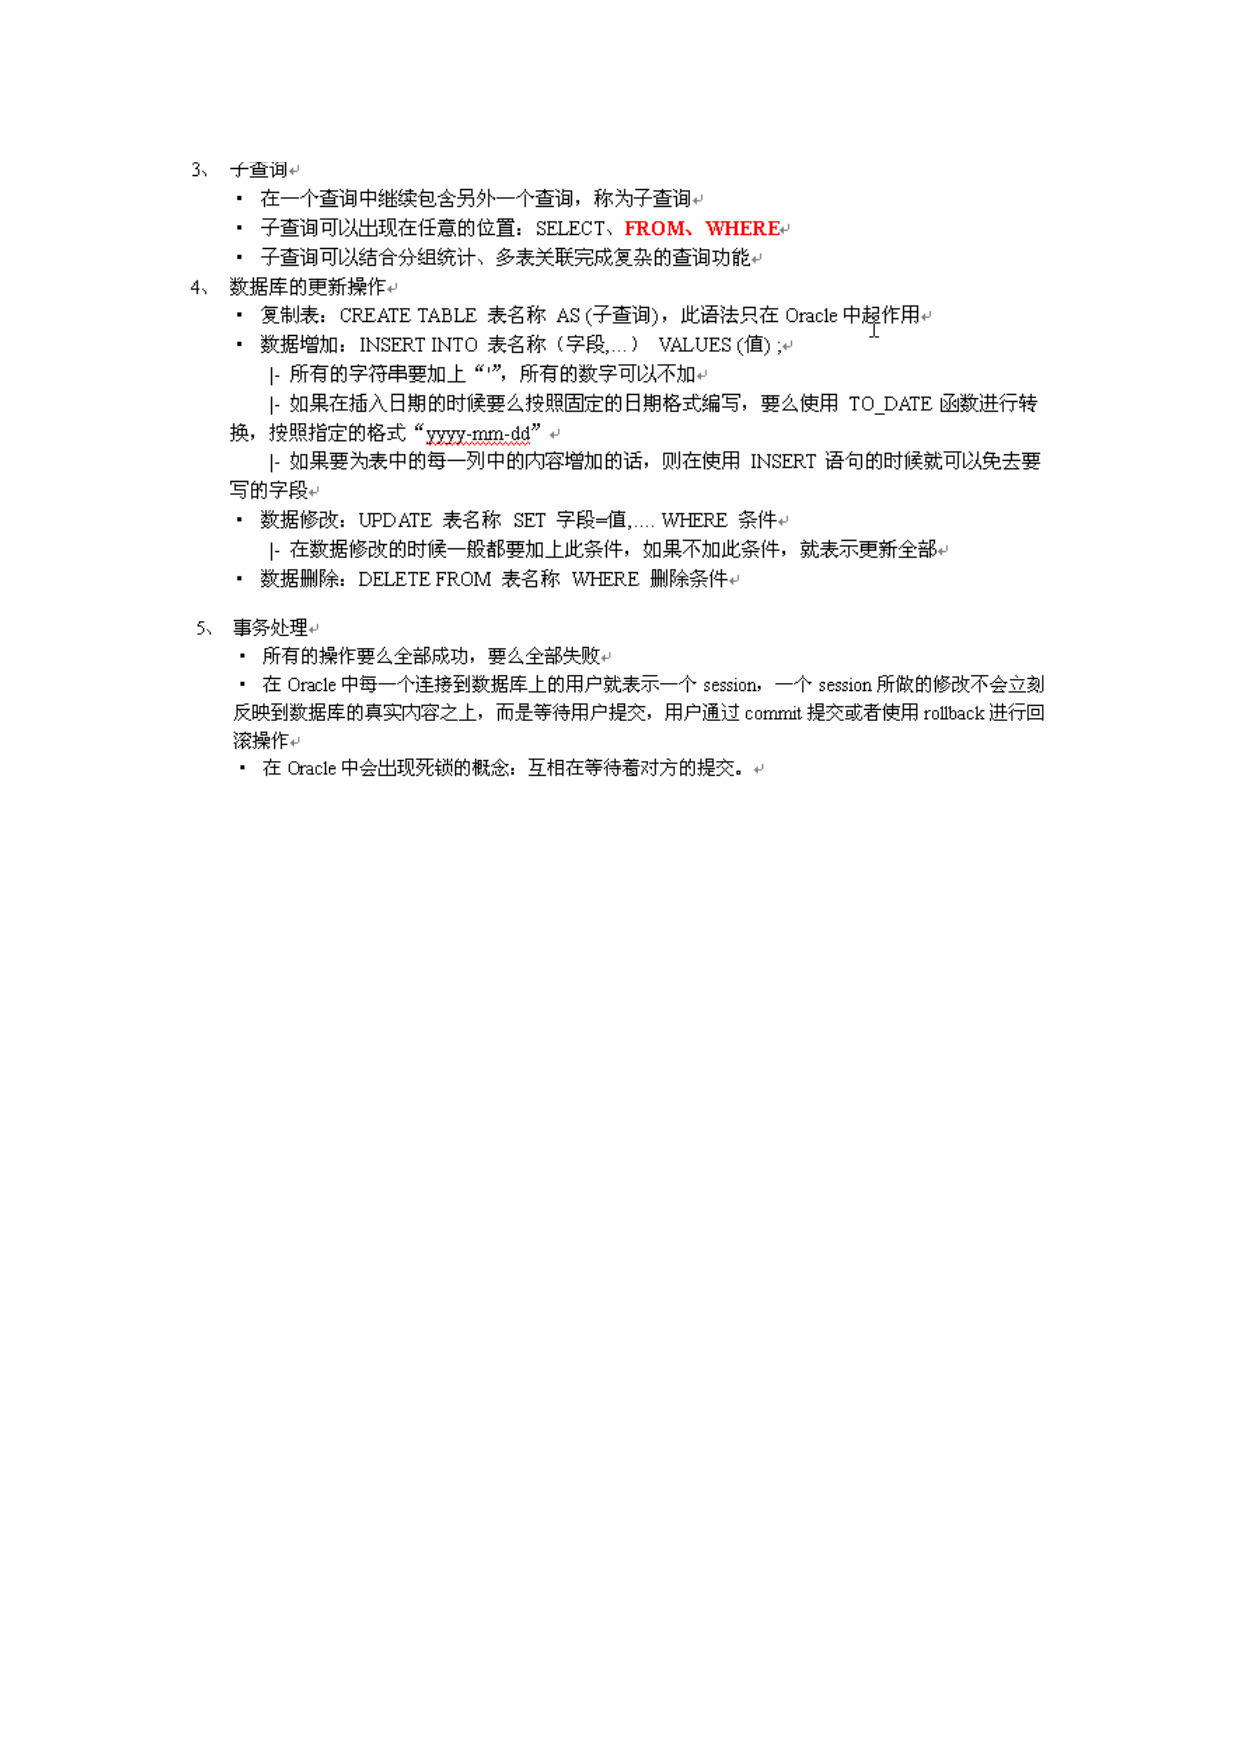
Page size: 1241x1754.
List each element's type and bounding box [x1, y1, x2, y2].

picture [187, 162, 1053, 603]
picture [187, 617, 1053, 791]
